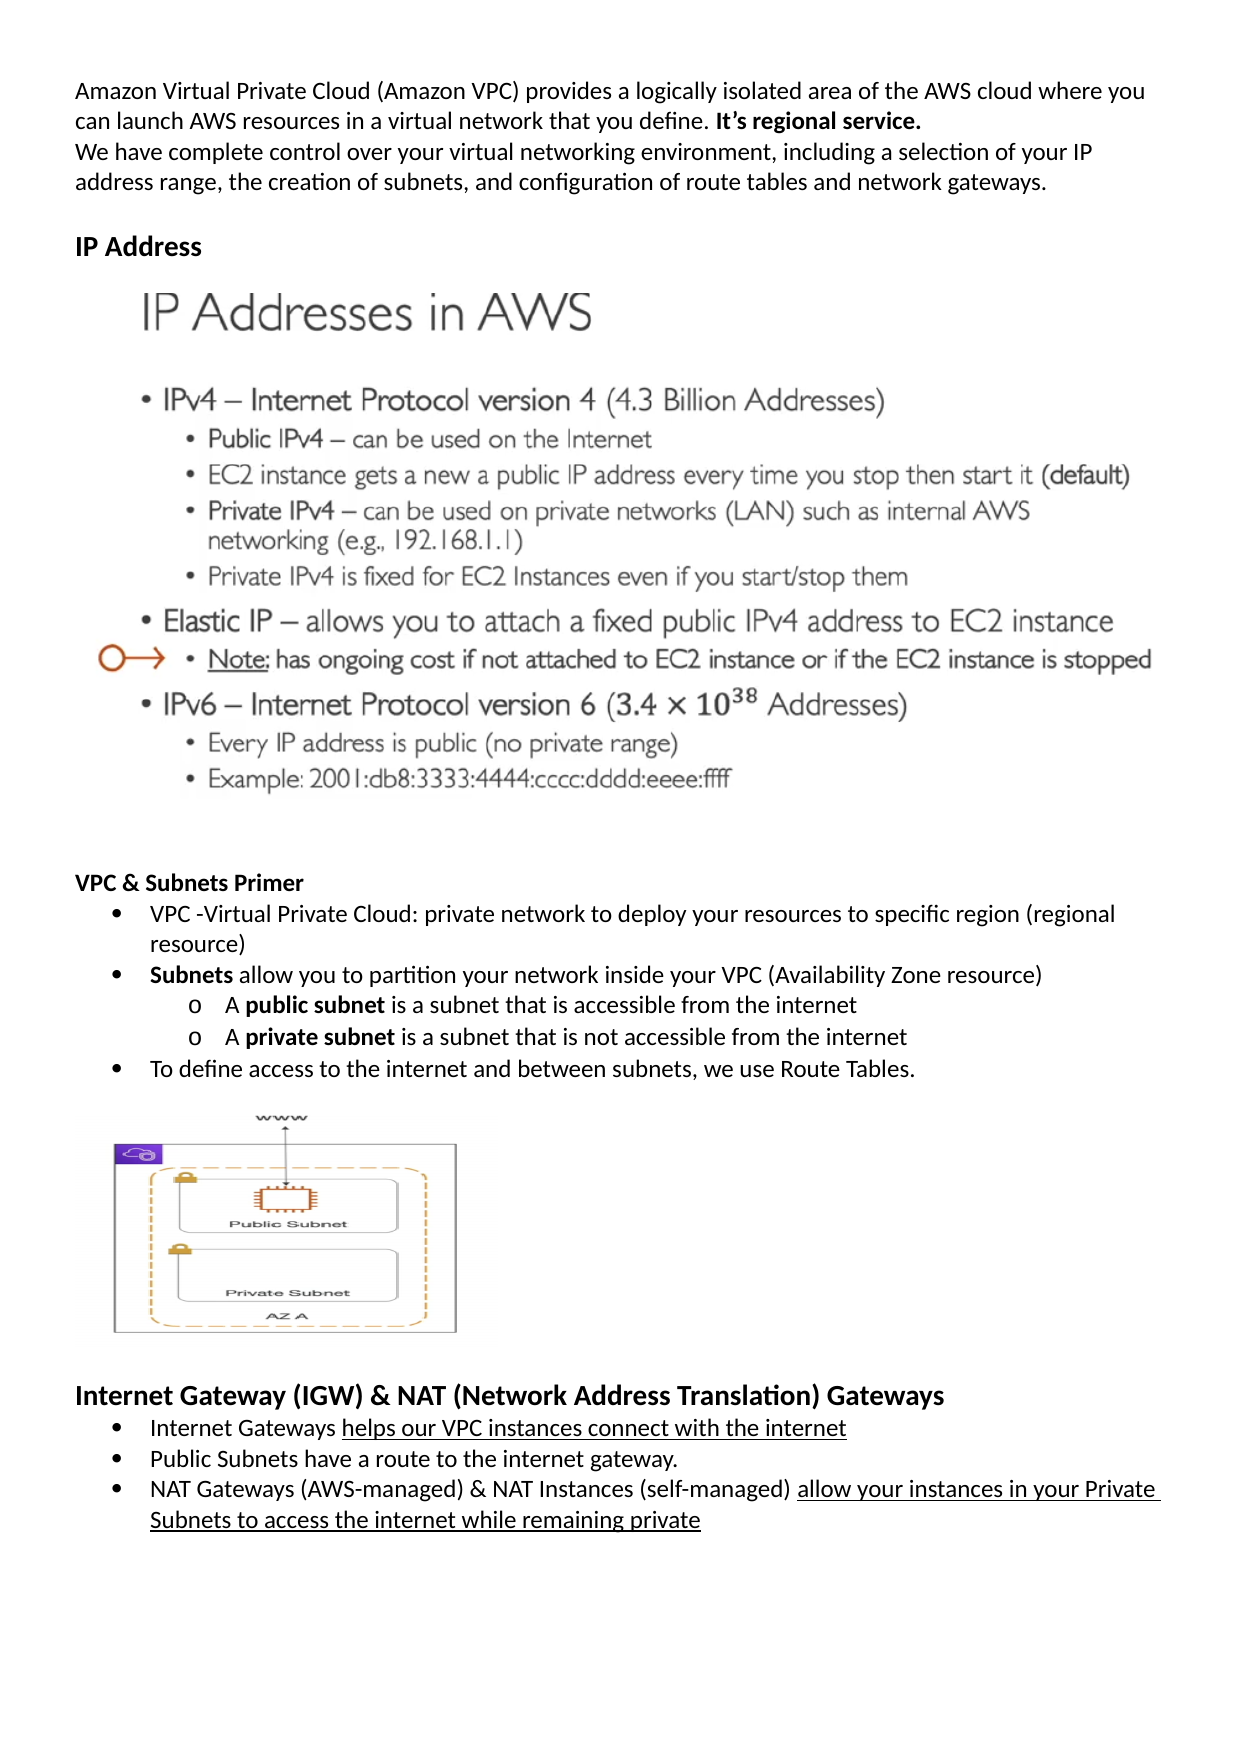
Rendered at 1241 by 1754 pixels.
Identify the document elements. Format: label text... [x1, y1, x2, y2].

list NAT Gateways (AWS-managed) & NAT Instances (self-managed) allow your instances in your Private Subnets to access the internet while remaining private [112, 1474, 1165, 1535]
text VPC & Subnets Primer [75, 867, 1165, 898]
list Internet Gateways helps our VPC instances connect with the internet [112, 1413, 1165, 1443]
text Internet Gateway (IGW) & NAT (Network Address Translation) Gateways [75, 1377, 1165, 1413]
text IP Address [75, 228, 1165, 263]
list Subnets allow you to partition your network inside your VPC (Availability Zone resource) [112, 959, 1165, 989]
list Public Subnets have a route to the internet gateway. [112, 1443, 1165, 1474]
list A private subnet is a subnet that is not accessible from the internet [187, 1021, 1165, 1053]
list A public subnet is a subnet that is accessible from the internet [187, 989, 1165, 1021]
text Amazon Virtual Private Cloud (Amazon VPC) provides a logically isolated area of the AWS cloud where you can launch AWS resources in a virtual network that you define. It’s regional service. [75, 75, 1165, 136]
list VPC -Virtual Private Cloud: private network to deploy your resources to specific region (regional resource) [112, 898, 1165, 959]
picture [75, 293, 1166, 807]
list To define access to the internet and between subnets, we use Route Tables. [112, 1053, 1165, 1084]
picture [75, 1114, 498, 1347]
text We have complete control over your virtual networking environment, including a selection of your IP address range, the creation of subnets, and configuration of route tables and network gateways. [75, 136, 1165, 197]
